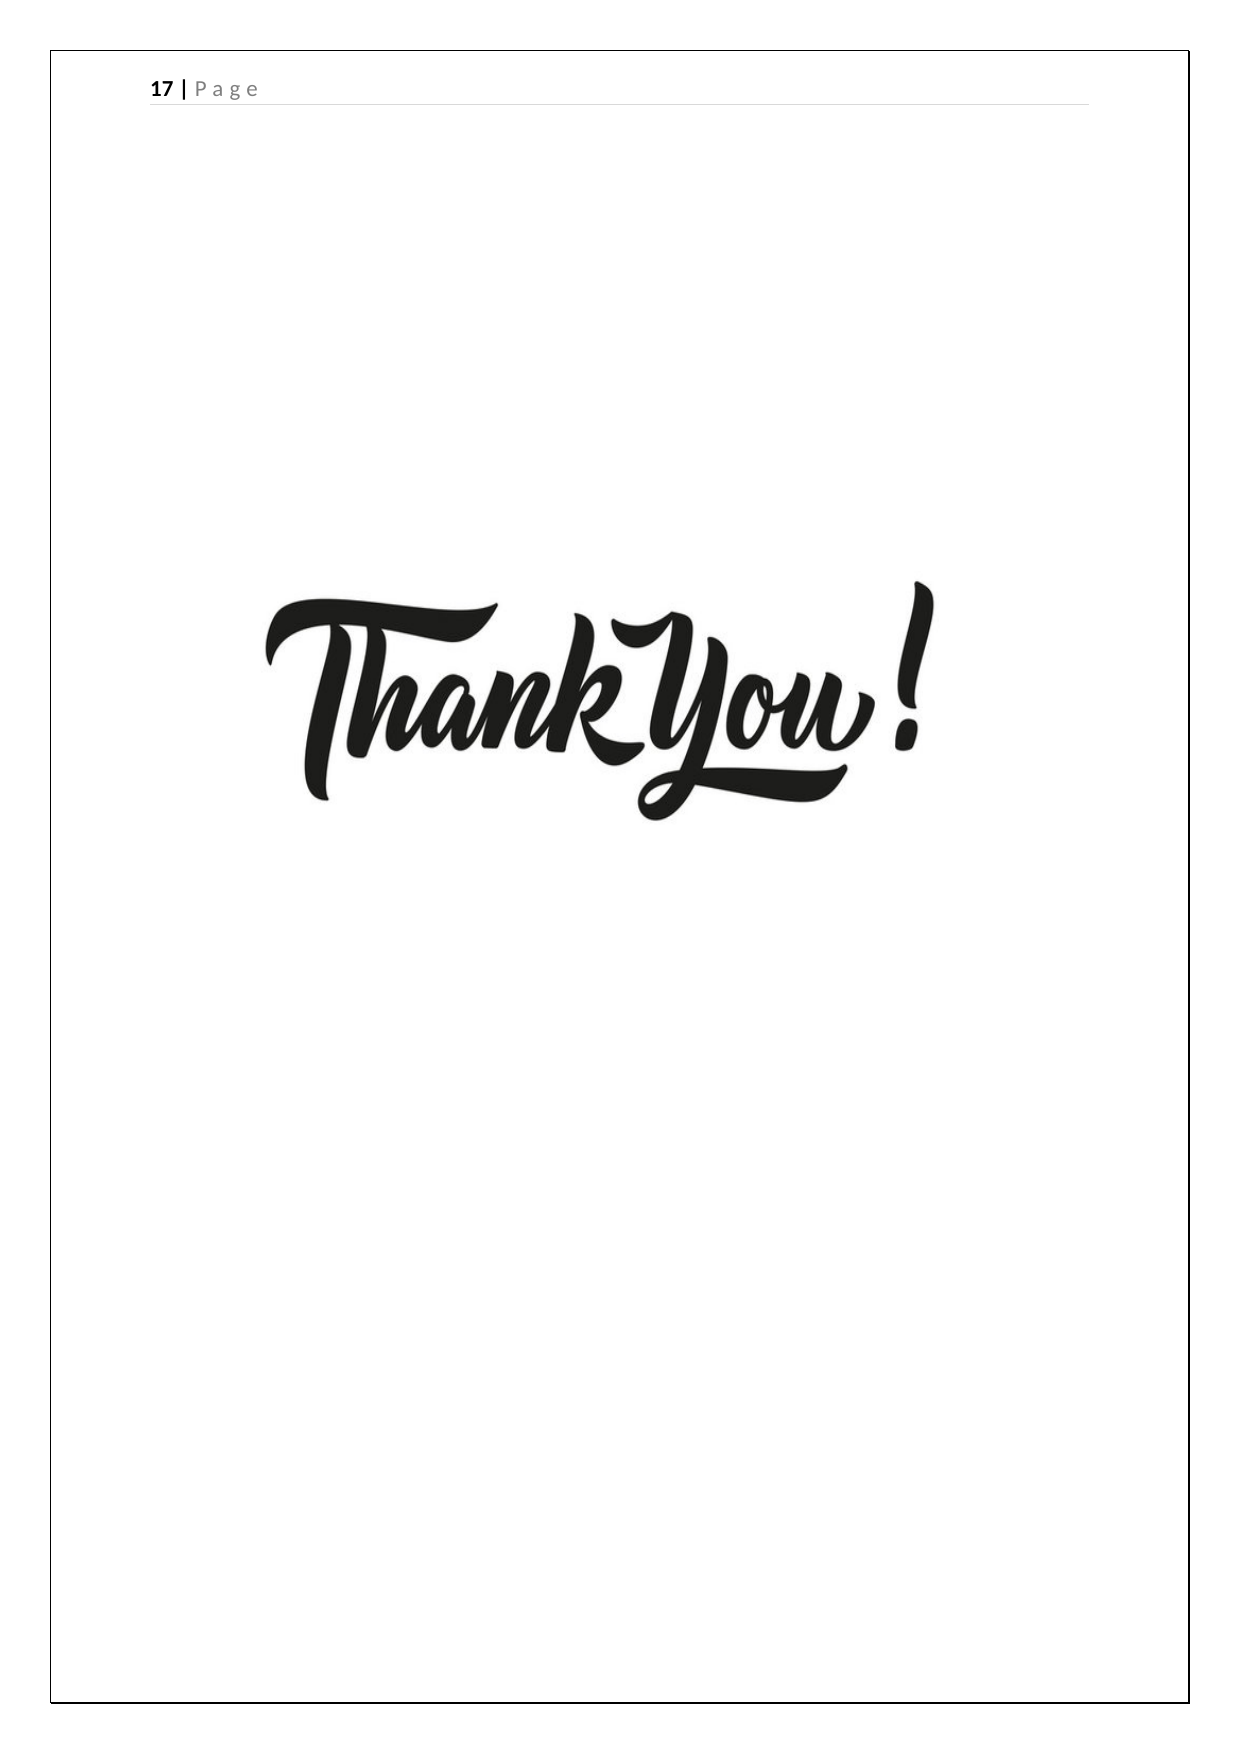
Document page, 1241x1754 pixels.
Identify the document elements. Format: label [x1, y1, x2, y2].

picture [150, 470, 1048, 926]
